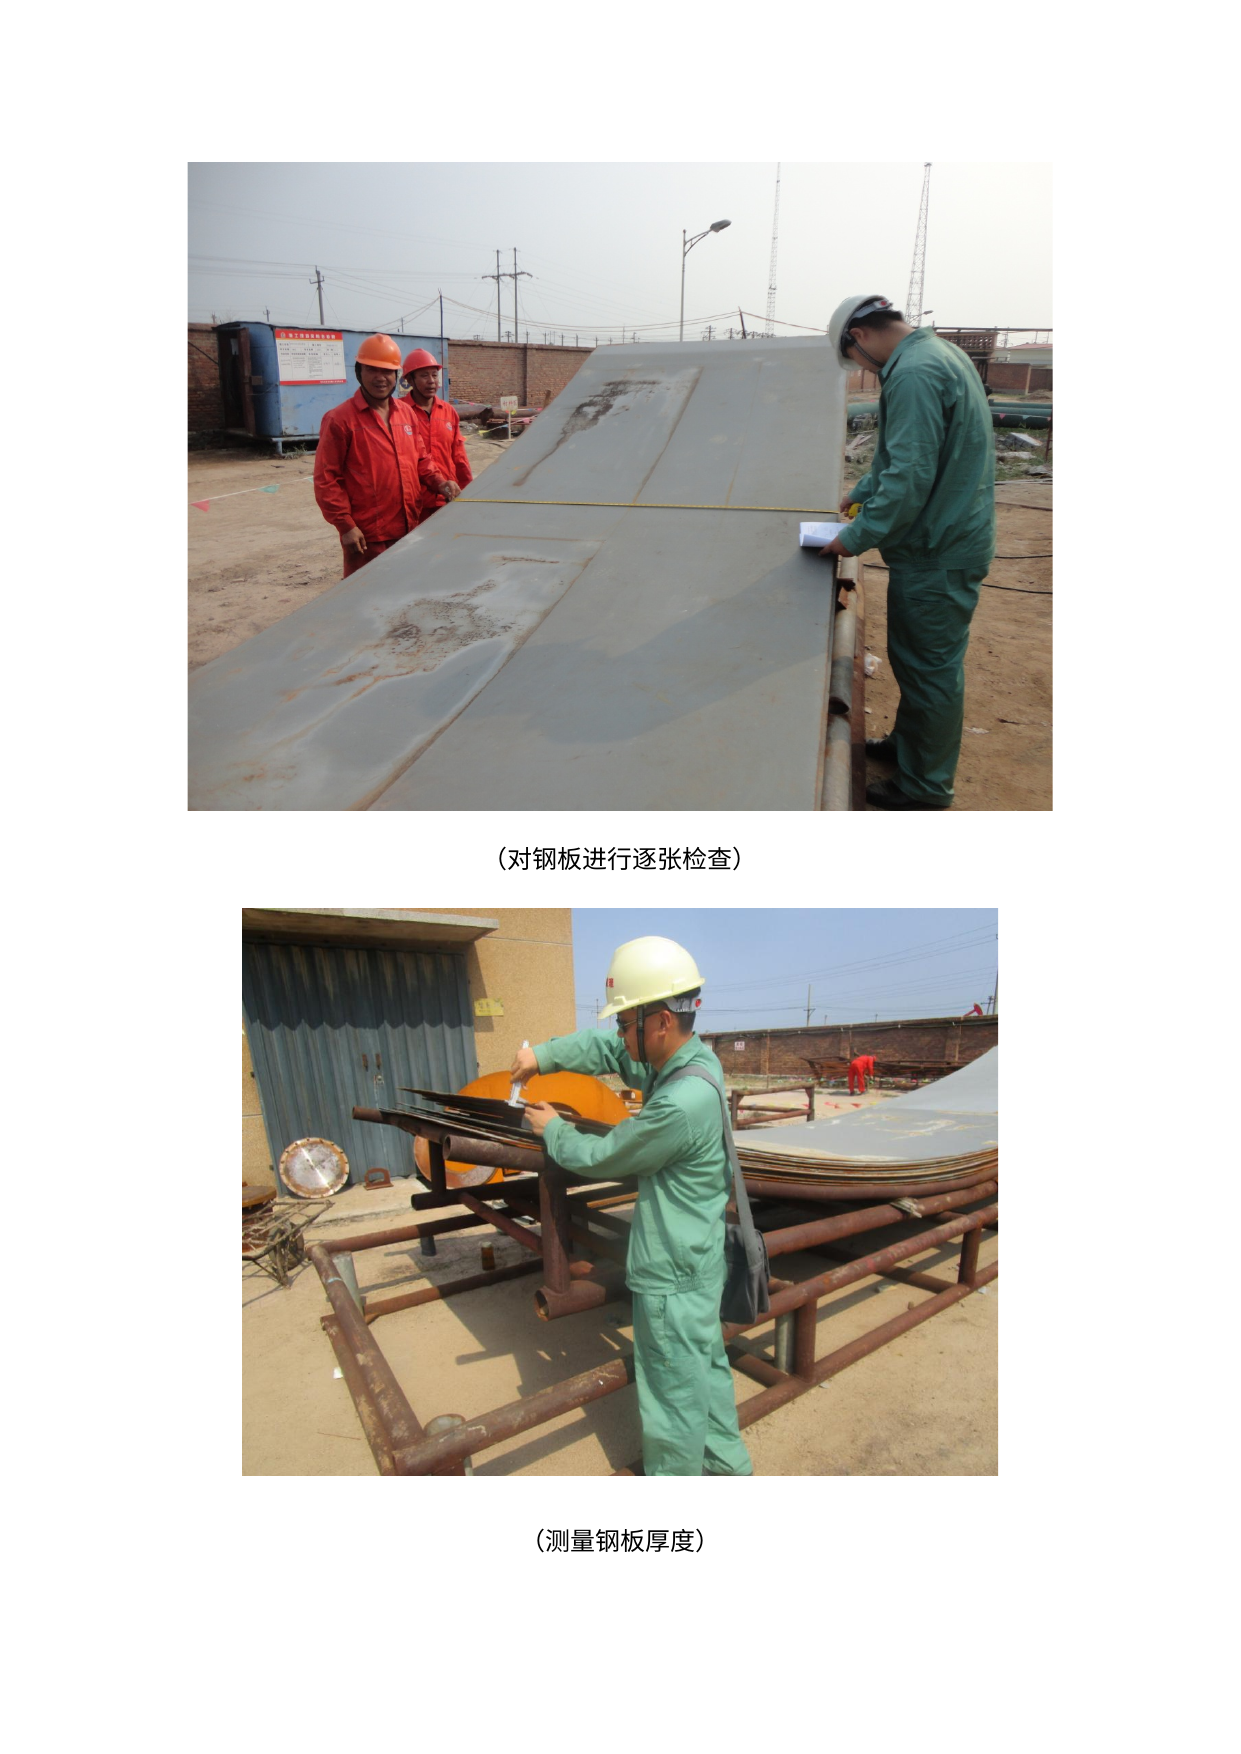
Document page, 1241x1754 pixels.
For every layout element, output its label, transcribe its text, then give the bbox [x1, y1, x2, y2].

picture [187, 162, 1053, 811]
text （对钢板进行逐张检查） [187, 825, 1053, 890]
text （测量钢板厚度） [187, 1507, 1053, 1572]
picture [242, 908, 999, 1476]
